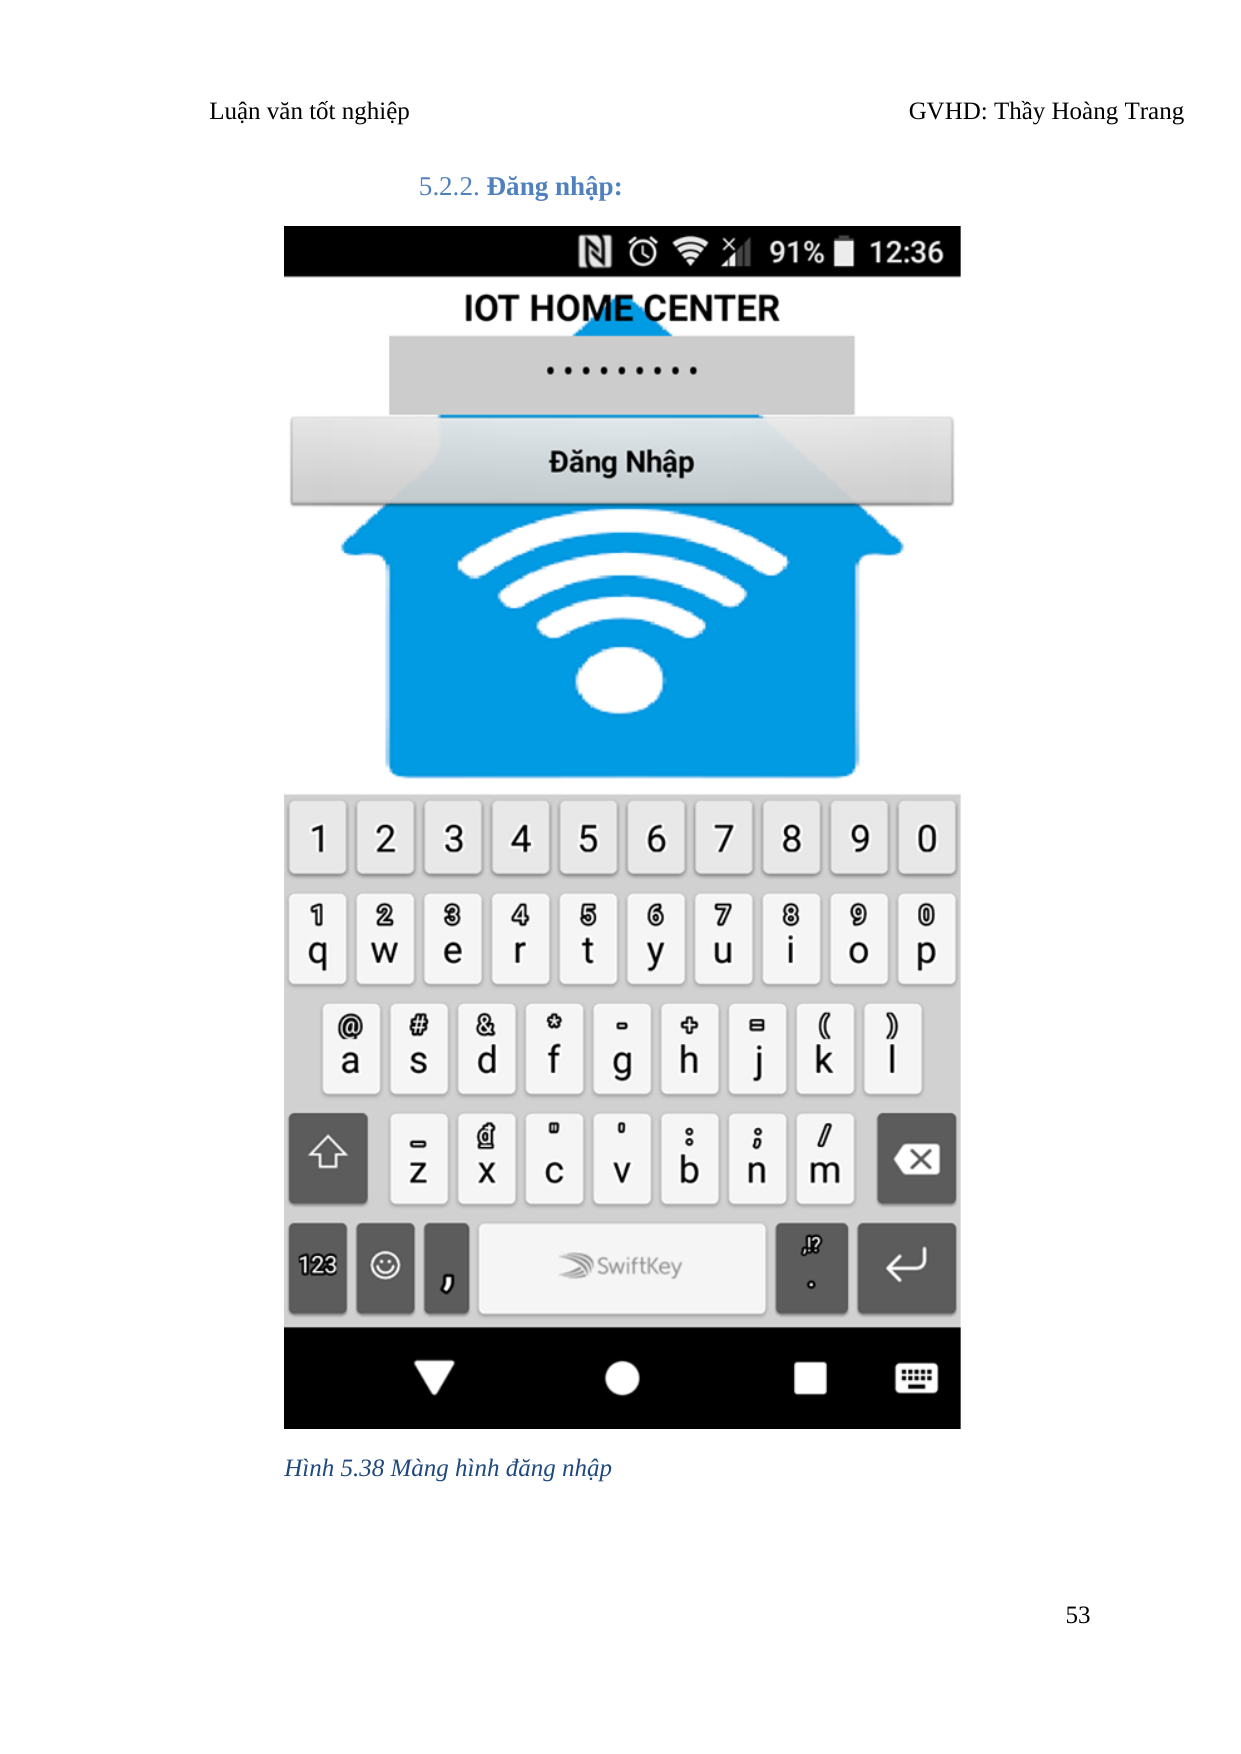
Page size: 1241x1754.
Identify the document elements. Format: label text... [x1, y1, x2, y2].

picture [284, 226, 961, 1429]
subtitle Đăng nhập: [344, 170, 1090, 201]
